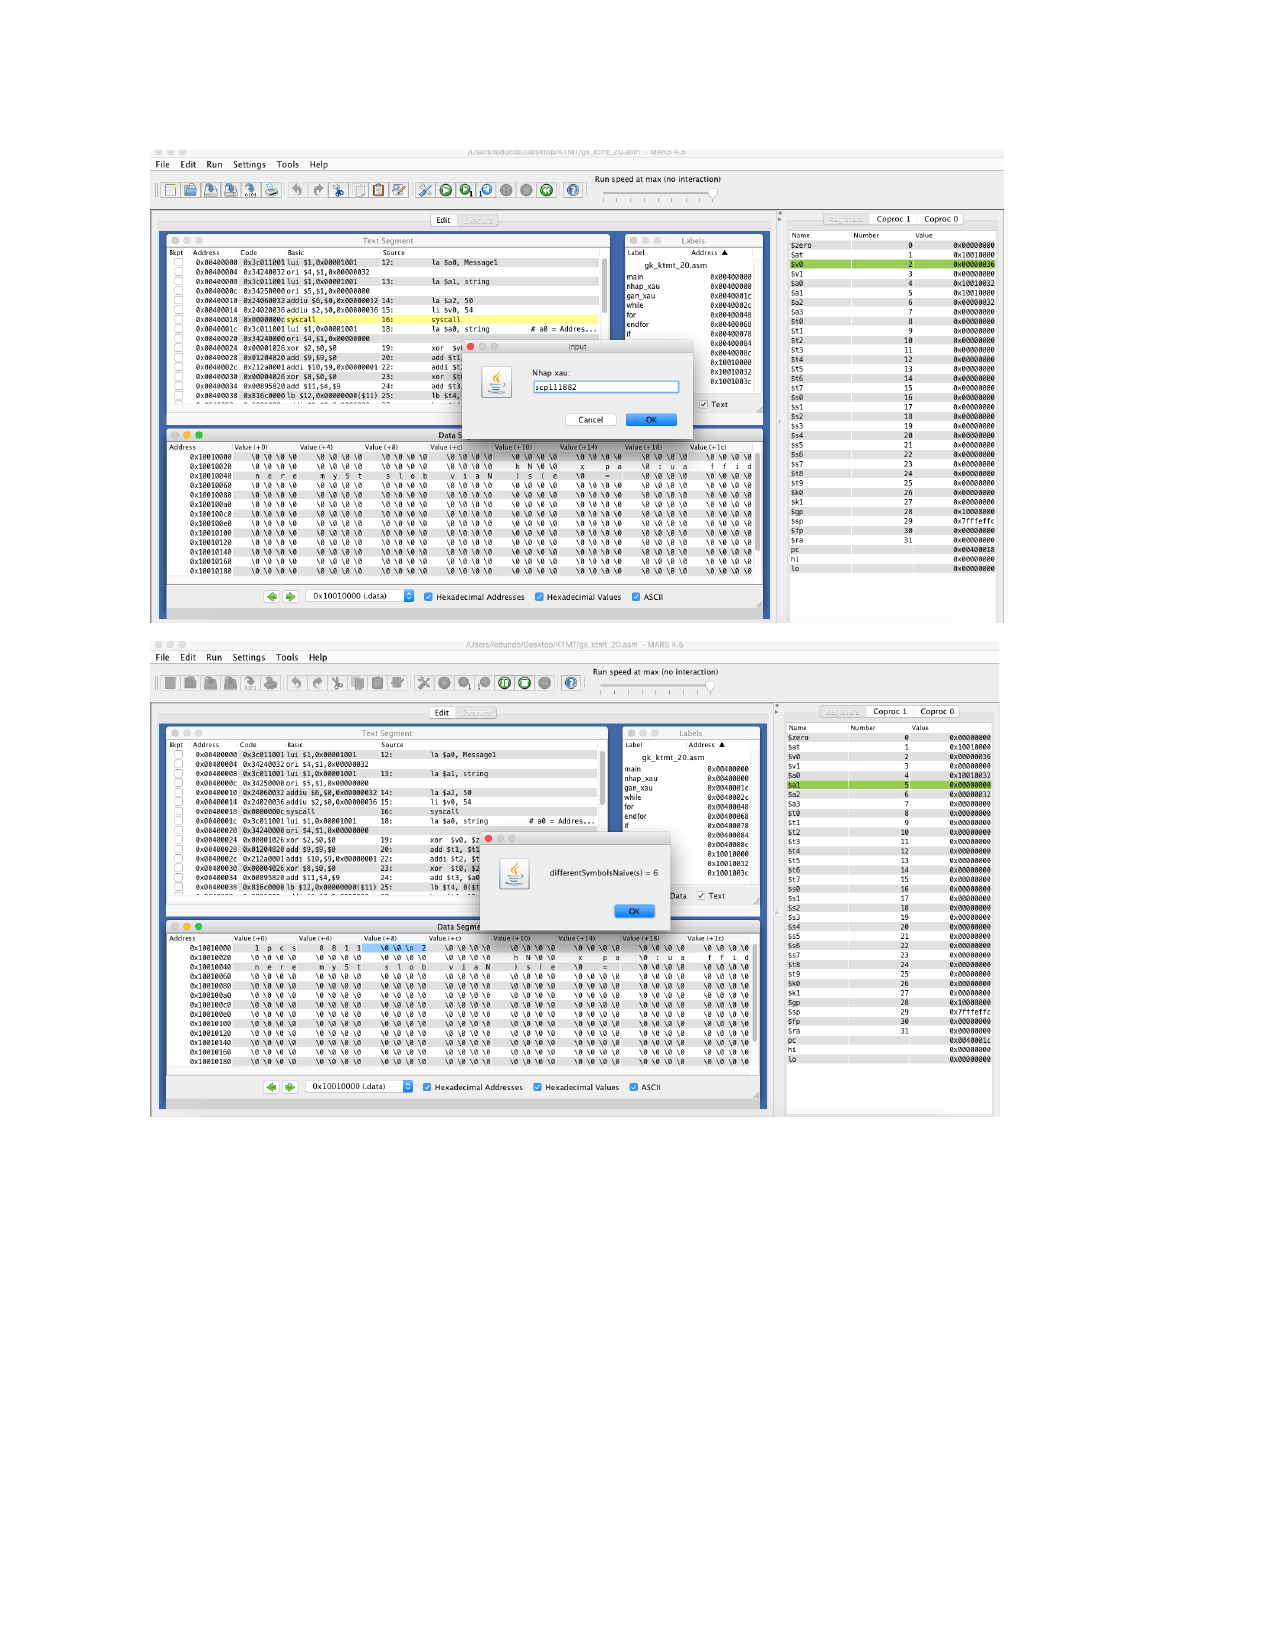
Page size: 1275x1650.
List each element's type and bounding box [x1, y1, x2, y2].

picture [150, 641, 1000, 1117]
picture [150, 150, 1004, 623]
